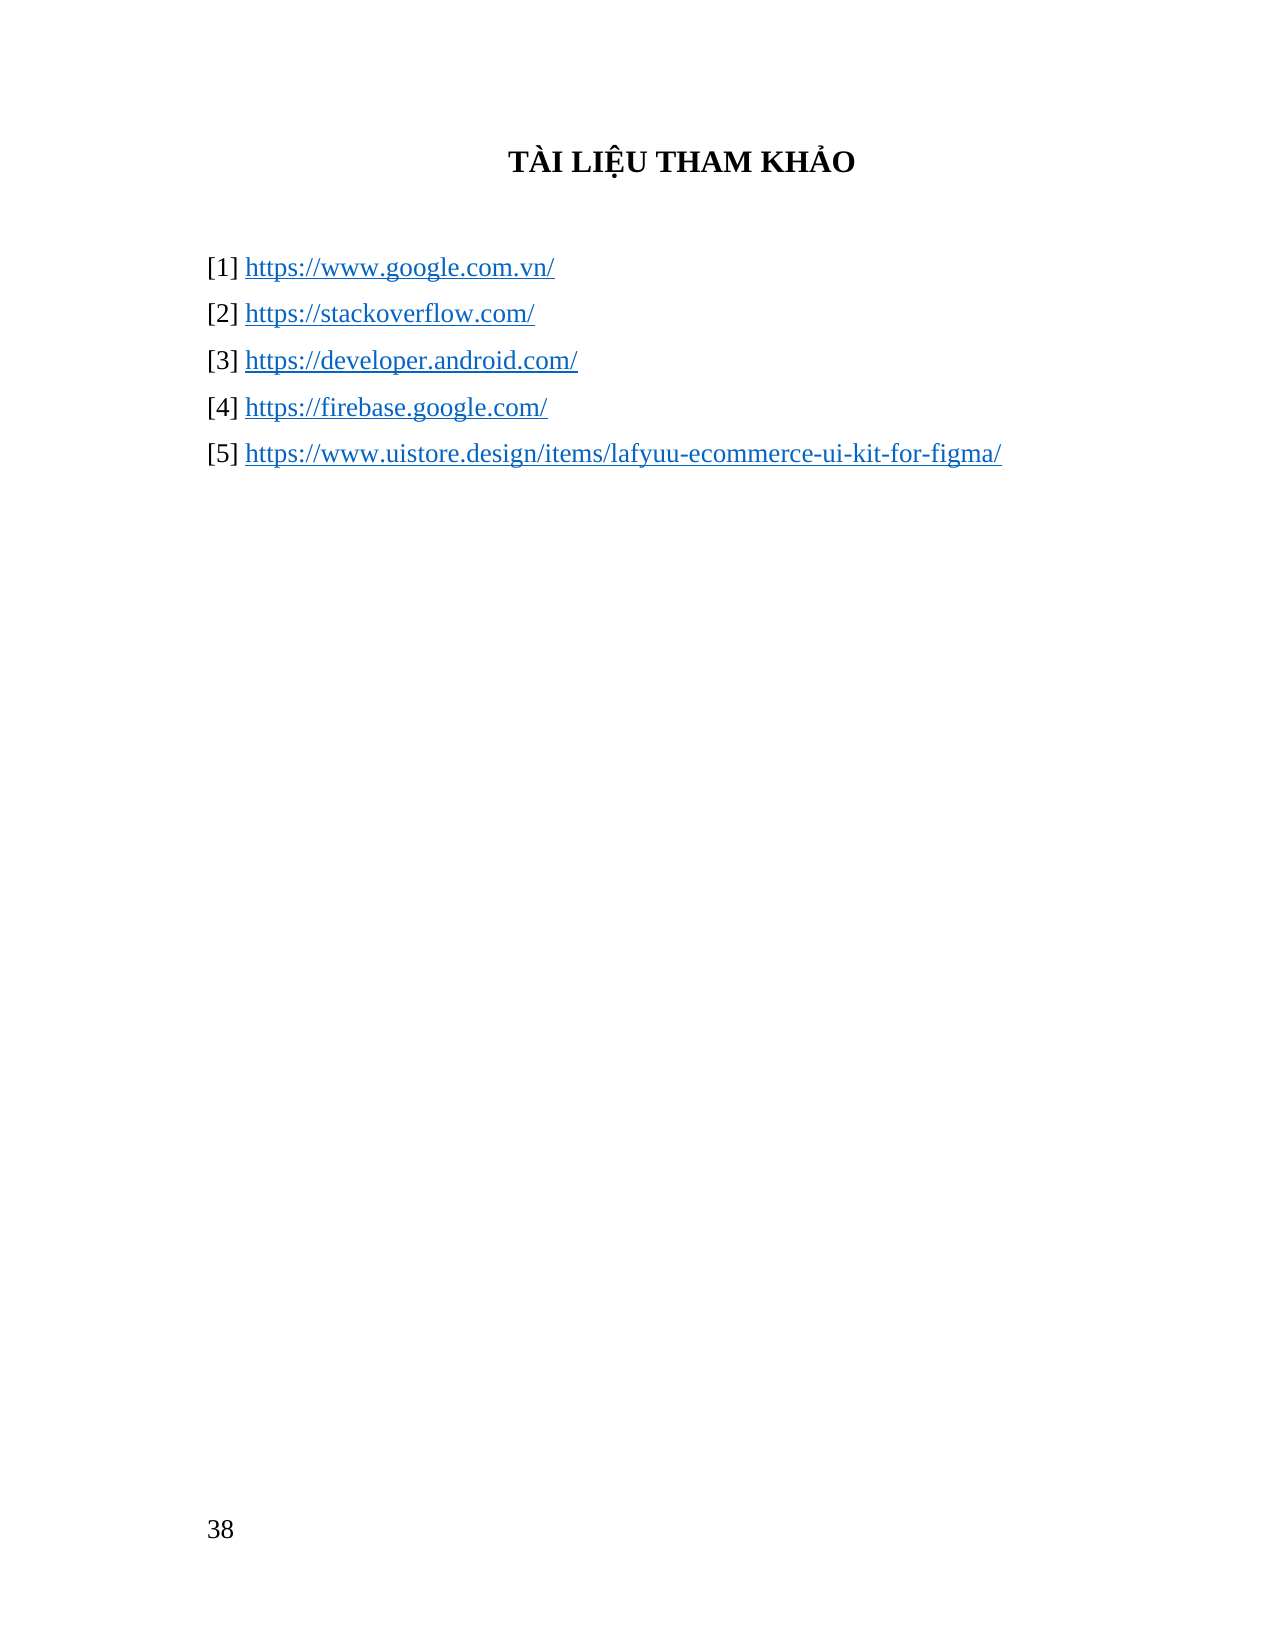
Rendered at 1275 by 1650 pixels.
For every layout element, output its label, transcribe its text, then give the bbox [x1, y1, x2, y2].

text [4] https://firebase.google.com/ [207, 391, 1157, 422]
text [2] https://stackoverflow.com/ [207, 297, 1157, 329]
text [1] https://www.google.com.vn/ [207, 251, 1157, 282]
subtitle TÀI LIỆU THAM KHẢO [207, 143, 1157, 179]
text [3] https://developer.android.com/ [207, 344, 1157, 375]
text [5] https://www.uistore.design/items/lafyuu-ecommerce-ui-kit-for-figma/ [207, 437, 1157, 469]
